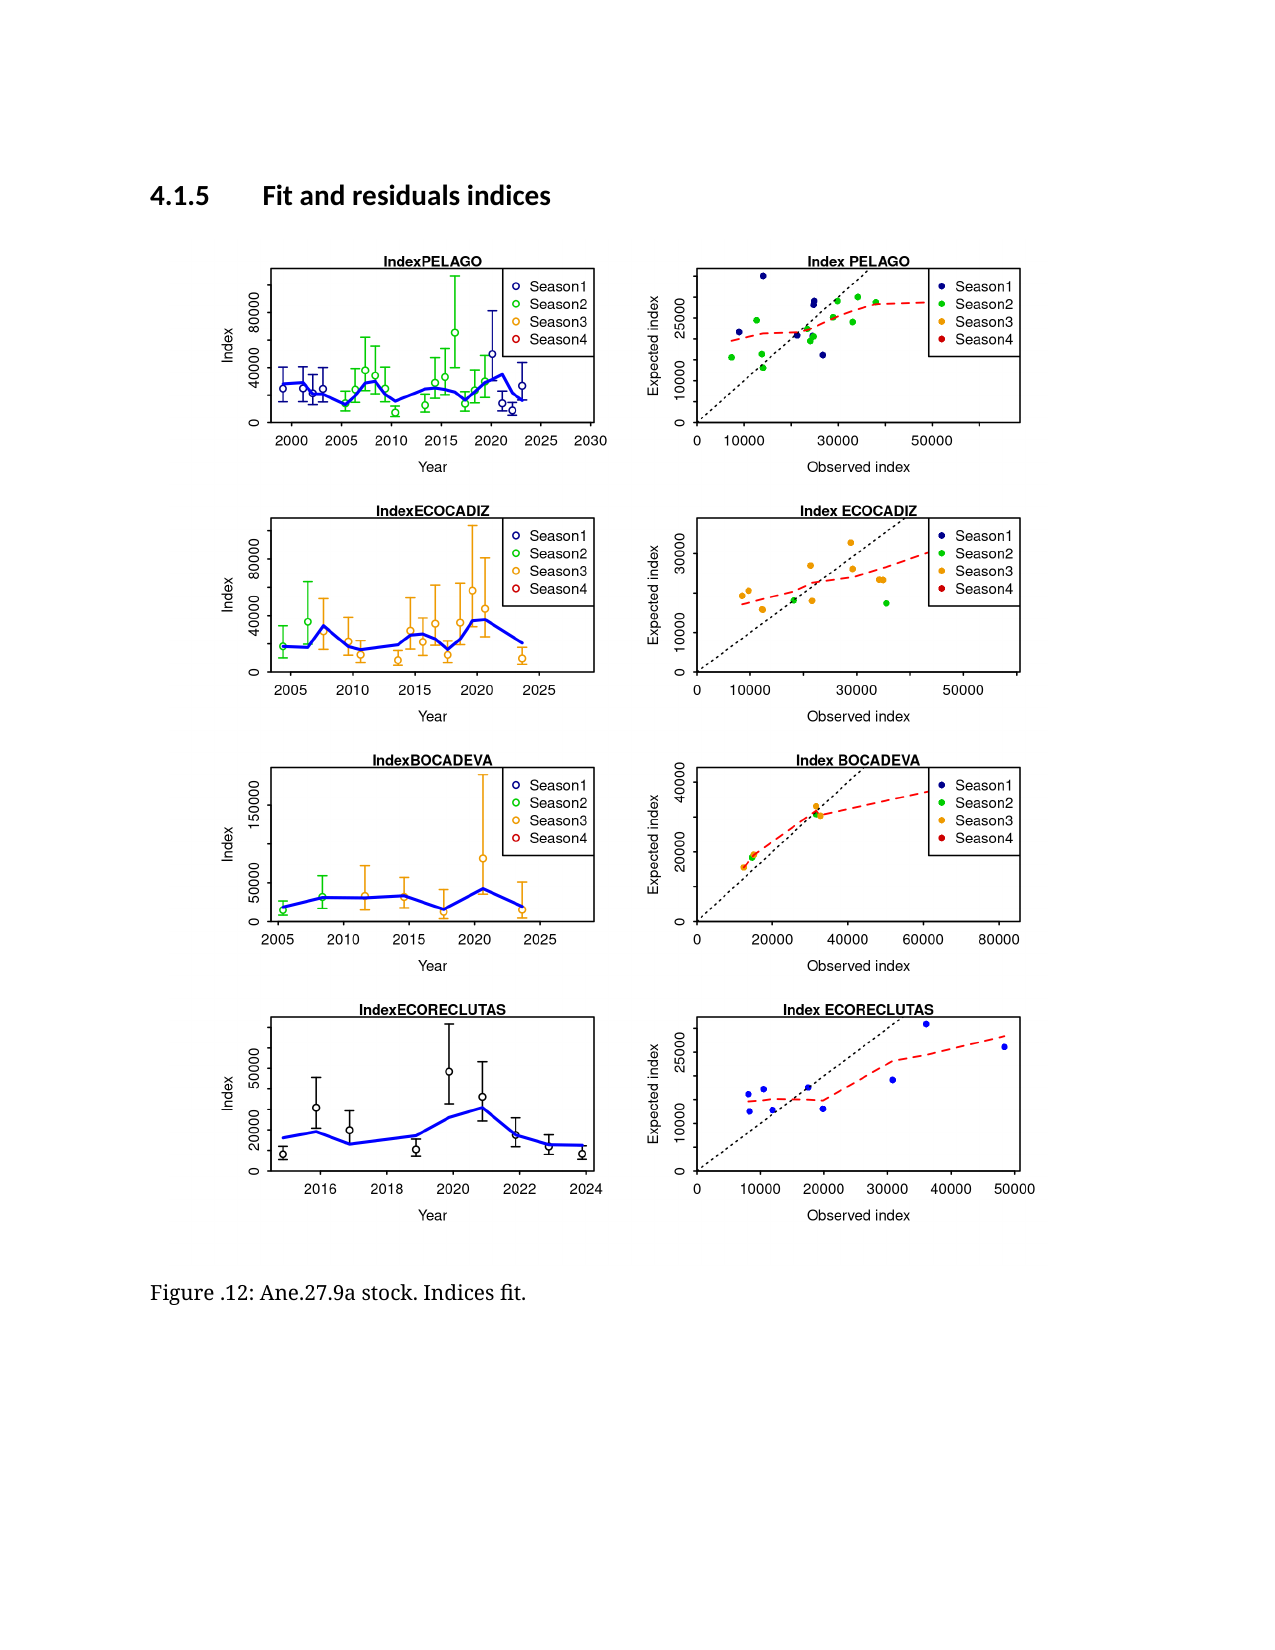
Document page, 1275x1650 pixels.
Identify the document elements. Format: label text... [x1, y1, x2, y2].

text Figure .: Ane.27.9a stock. Indices fit. [150, 1278, 1125, 1306]
subtitle Fit and residuals indices [150, 177, 1125, 213]
picture [168, 239, 1048, 1266]
